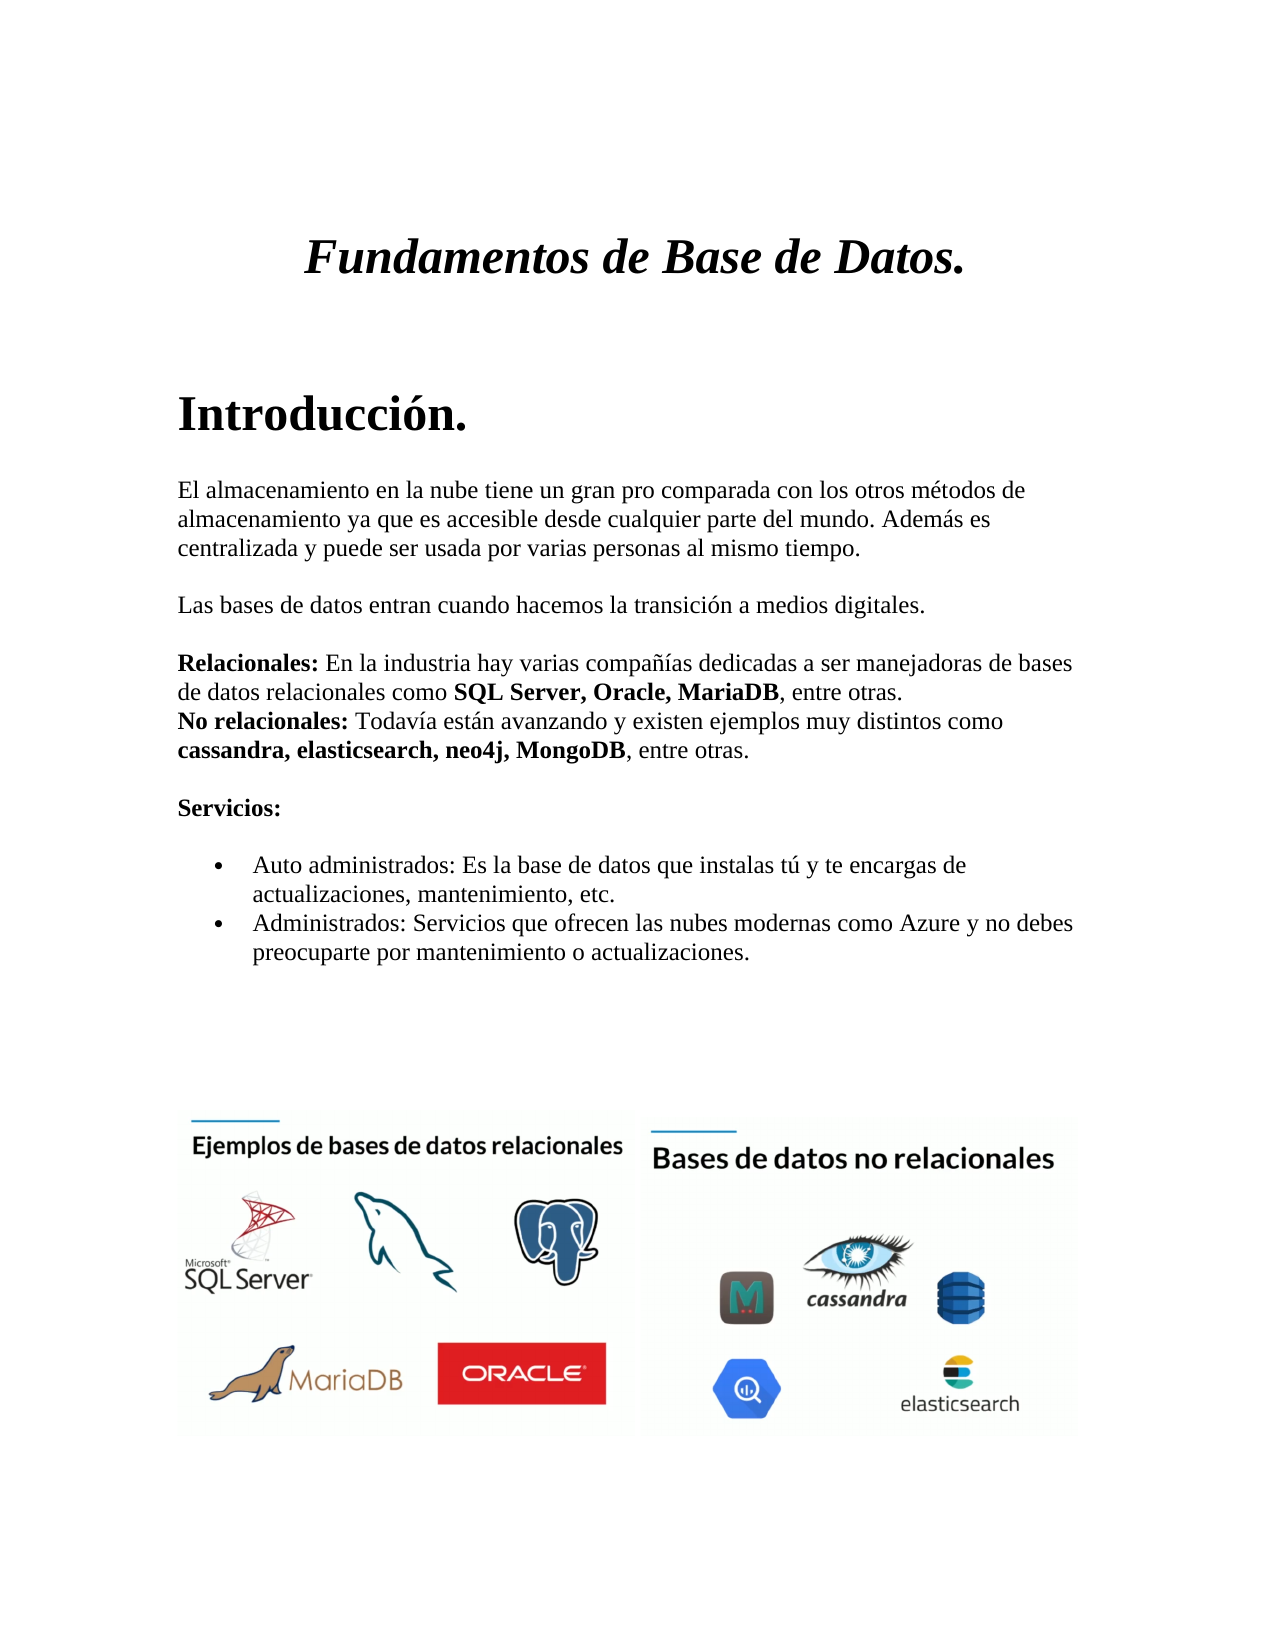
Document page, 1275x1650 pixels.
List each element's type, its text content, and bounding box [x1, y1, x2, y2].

list Auto administrados: Es la base de datos que instalas tú y te encargas de actualizaciones, mantenimiento, etc. [215, 851, 1098, 908]
text Las bases de datos entran cuando hacemos la transición a medios digitales. [177, 591, 1098, 619]
list Administrados: Servicios que ofrecen las nubes modernas como Azure y no debes preocuparte por mantenimiento o actualizaciones. [215, 908, 1098, 966]
text Relacionales: En la industria hay varias compañías dedicadas a ser manejadoras de bases de datos relacionales como SQL Server, Oracle, MariaDB, entre otras. No relacionales: Todavía están avanzando y existen ejemplos muy distintos como cassandra, elasticsearch, neo4j, MongoDB, entre otras. [177, 648, 1098, 763]
text Fundamentos de Base de Datos. [177, 226, 1098, 284]
text Servicios: [177, 793, 1098, 821]
text El almacenamiento en la nube tiene un gran pro comparada con los otros métodos de almacenamiento ya que es accesible desde cualquier parte del mundo. Además es centralizada y puede ser usada por varias personas al mismo tiempo. [177, 475, 1098, 561]
text Introducción. [177, 384, 1098, 441]
picture [177, 1110, 636, 1436]
picture [640, 1117, 1078, 1436]
